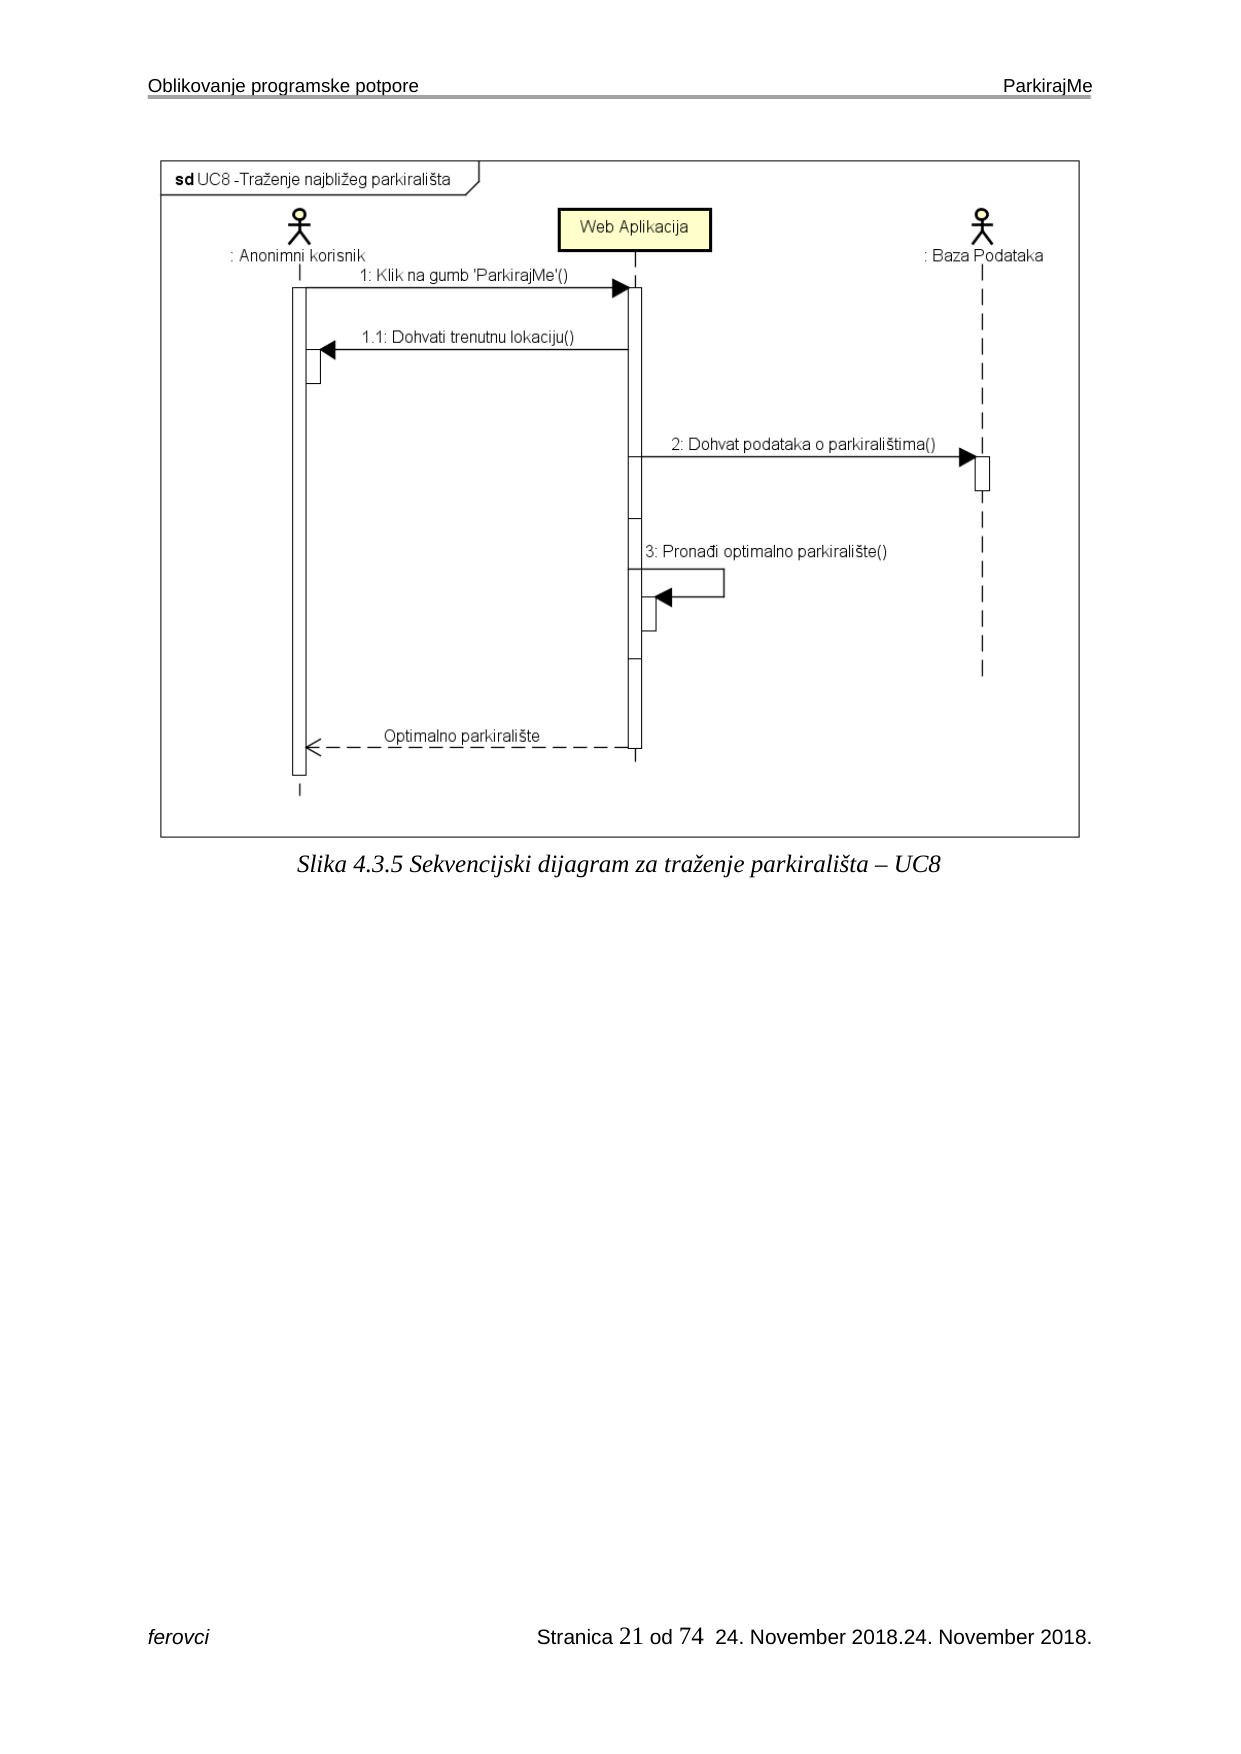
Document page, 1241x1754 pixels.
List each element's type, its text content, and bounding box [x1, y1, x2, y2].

picture [147, 147, 1092, 850]
text Slika 4.3.5 Sekvencijski dijagram za traženje parkirališta – UC8 [148, 849, 1093, 878]
picture [147, 95, 1092, 99]
